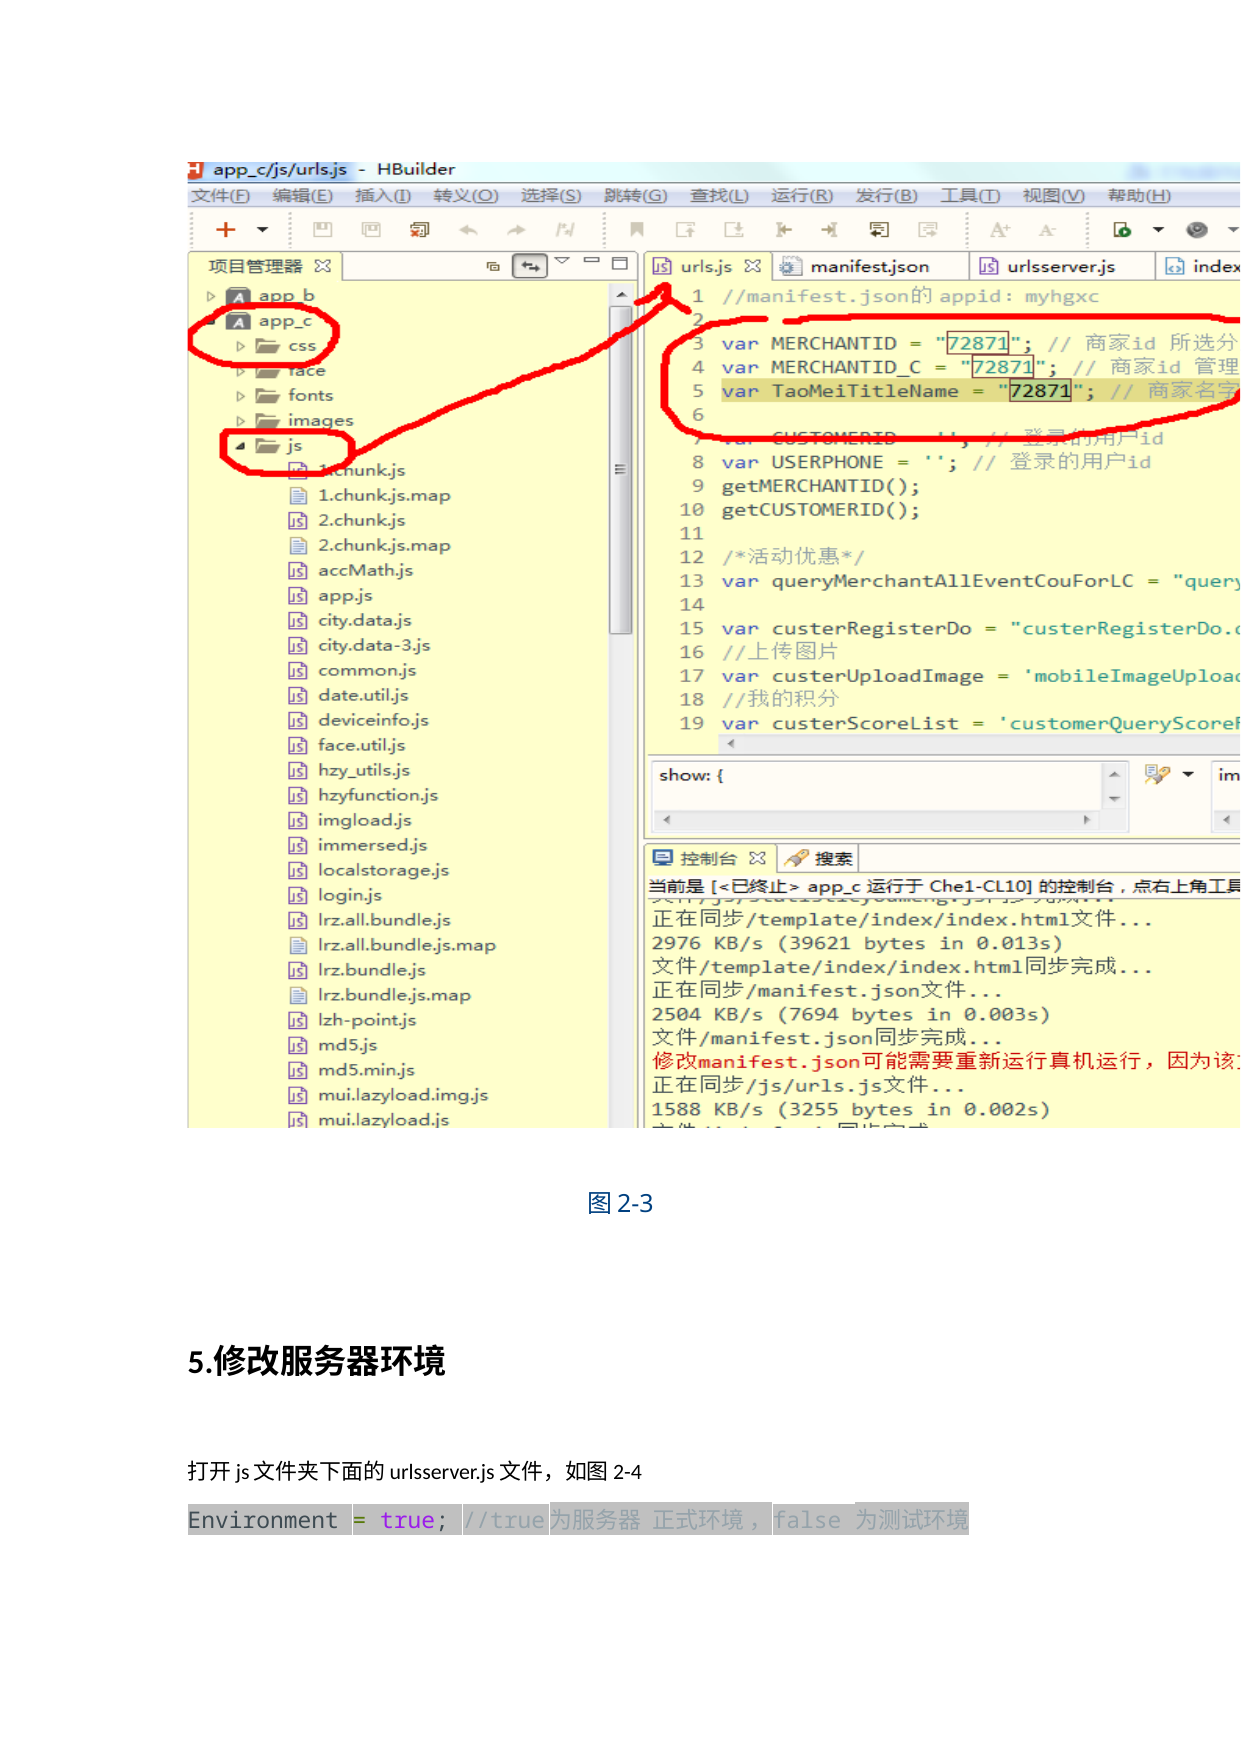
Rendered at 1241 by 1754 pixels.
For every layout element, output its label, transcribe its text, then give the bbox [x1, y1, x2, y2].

text 打开js文件夹下面的urlsserver.js文件，如图2-4 [187, 1453, 1053, 1486]
text 图2-3 [187, 1169, 1053, 1234]
text Environment = true; //true为服务器 正式环境 ，false 为测试环境 [187, 1486, 1053, 1551]
subtitle 5.修改服务器环境 [187, 1327, 1053, 1392]
